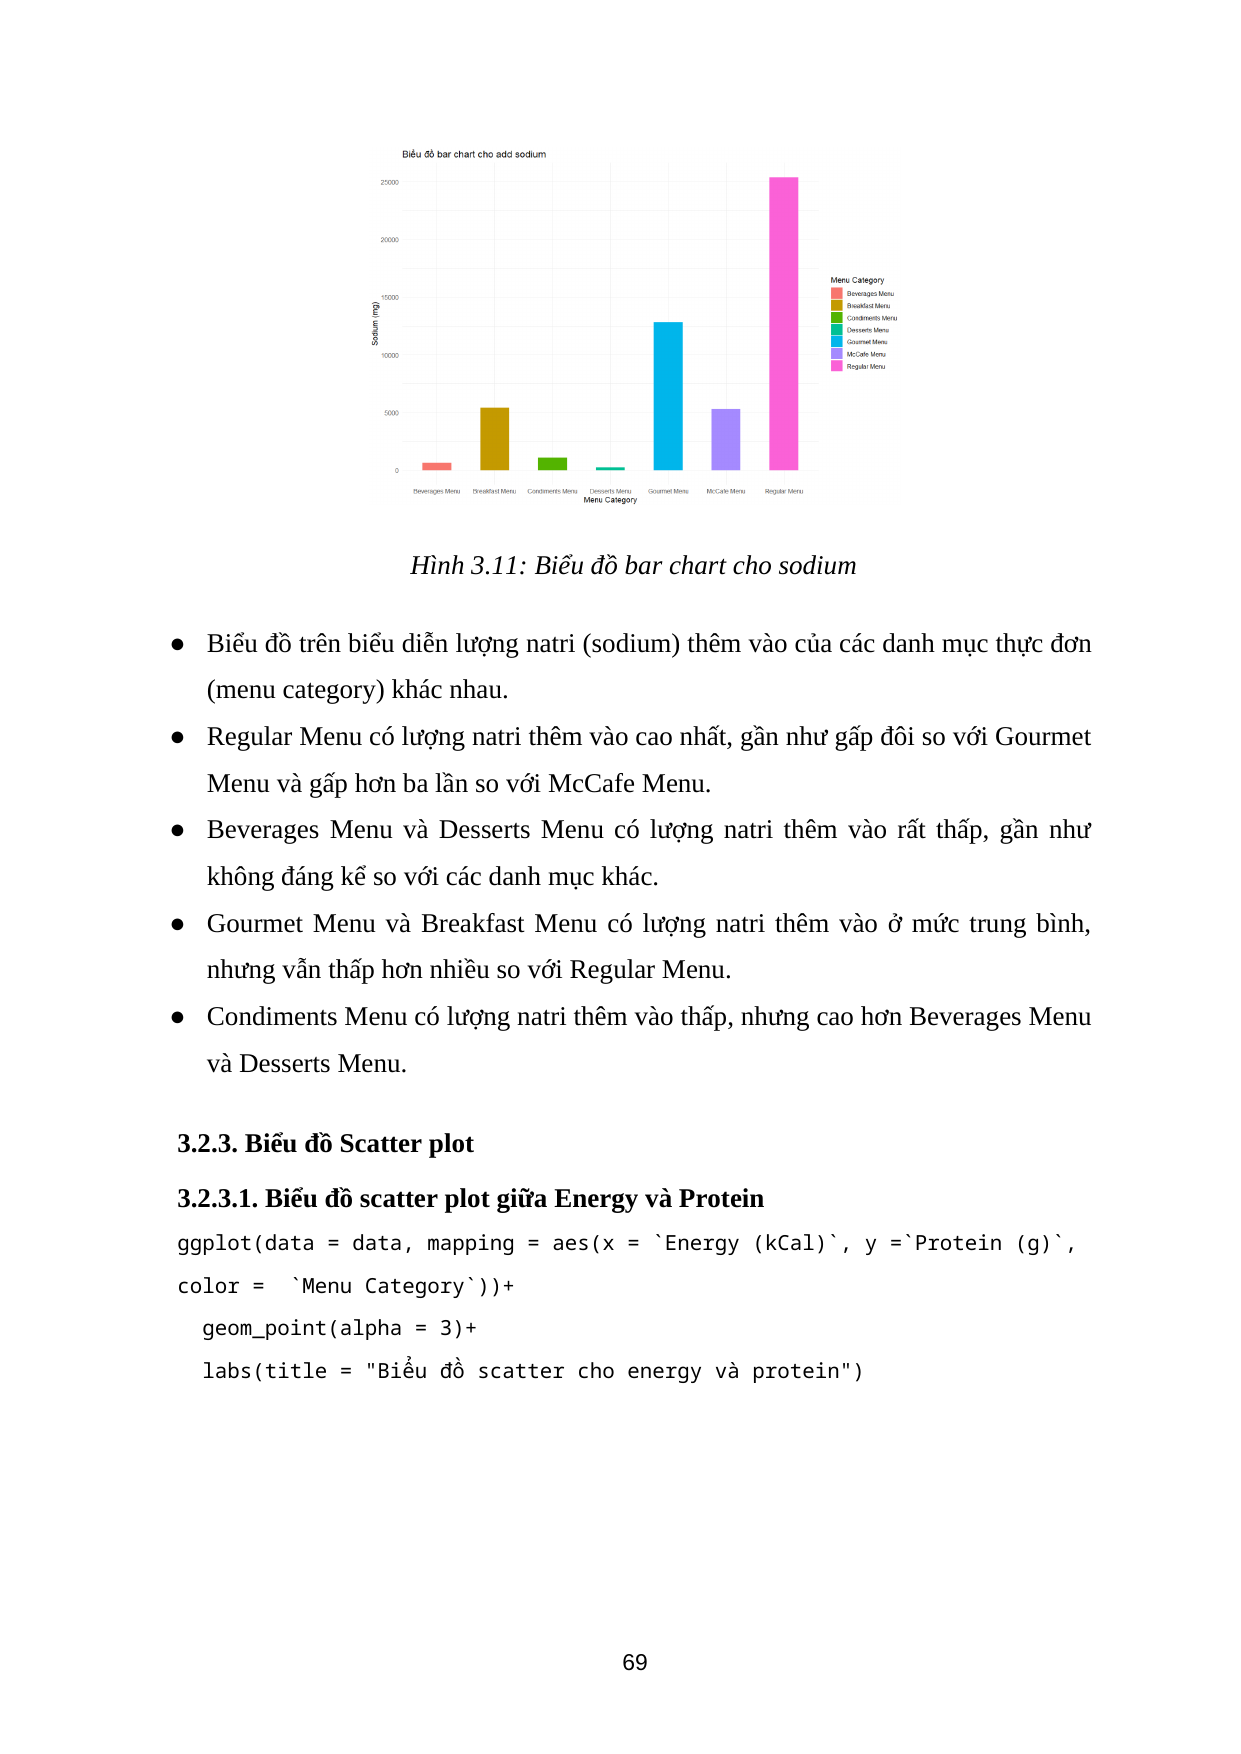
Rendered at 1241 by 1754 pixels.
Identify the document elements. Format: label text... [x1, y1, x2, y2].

text 3.2.3.1. Biểu đồ scatter plot giữa Energy và Protein [177, 1182, 1093, 1213]
list Gourmet Menu và Breakfast Menu có lượng natri thêm vào ở mức trung bình, nhưng vẫn thấp hơn nhiều so với Regular Menu. [169, 907, 1093, 984]
text ggplot(data = data, mapping = aes(x = `Energy (kCal)`, y =`Protein (g)`, color = `Menu Category`))+ [177, 1228, 1093, 1299]
text labs(title = "Biểu đồ scatter cho energy và protein") [177, 1356, 1093, 1384]
text geom_point(alpha = 3)+ [177, 1313, 1093, 1342]
list Beverages Menu và Desserts Menu có lượng natri thêm vào rất thấp, gần như không đáng kể so với các danh mục khác. [169, 813, 1093, 891]
list Regular Menu có lượng natri thêm vào cao nhất, gần như gấp đôi so với Gourmet Menu và gấp hơn ba lần so với McCafe Menu. [169, 720, 1093, 798]
picture [369, 147, 901, 505]
list Biểu đồ trên biểu diễn lượng natri (sodium) thêm vào của các danh mục thực đơn (menu category) khác nhau. [169, 627, 1093, 704]
text Hình 3.11: Biểu đồ bar chart cho sodium [177, 549, 1093, 580]
subtitle 3.2.3. Biểu đồ Scatter plot [177, 1127, 1093, 1158]
list Condiments Menu có lượng natri thêm vào thấp, nhưng cao hơn Beverages Menu và Desserts Menu. [169, 1000, 1093, 1078]
